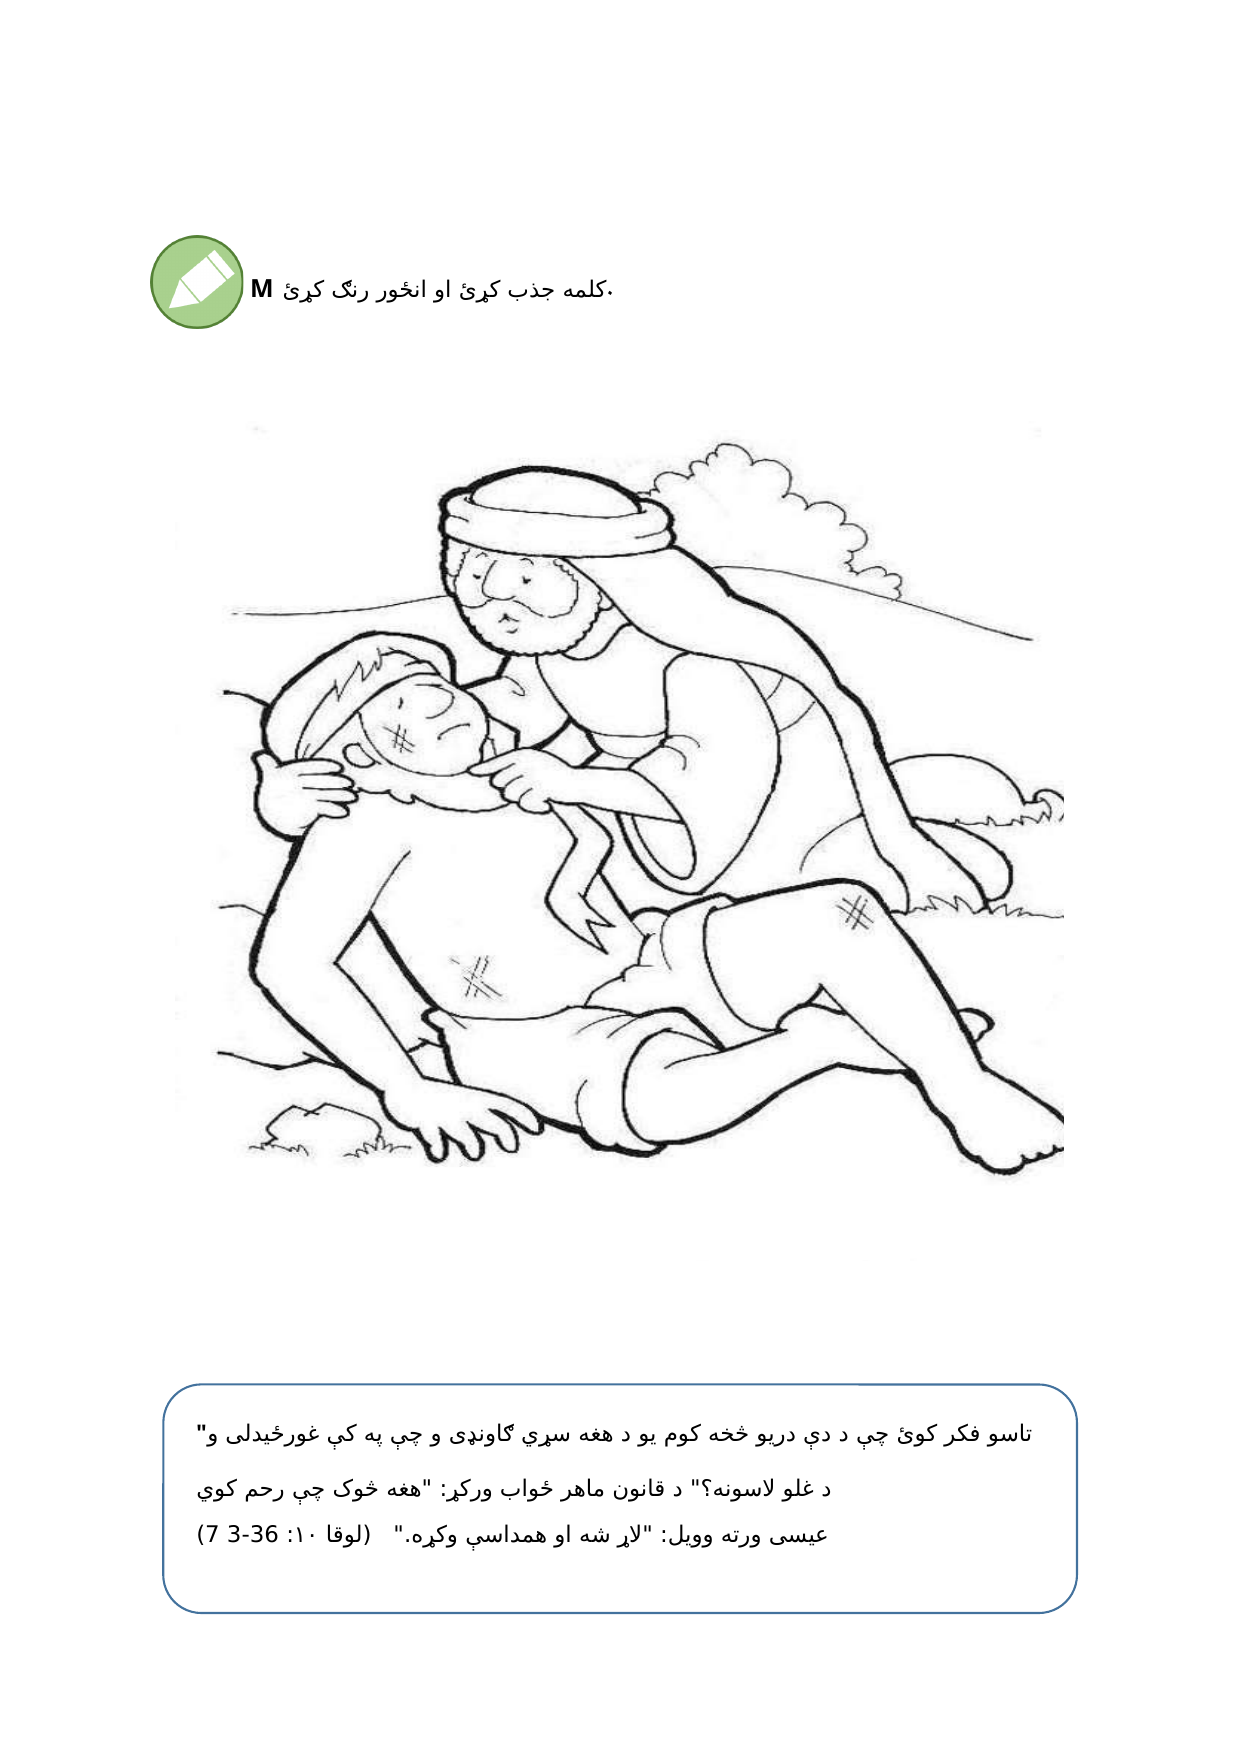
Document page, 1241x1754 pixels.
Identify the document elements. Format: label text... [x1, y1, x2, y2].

text "تاسو فکر کوئ چې د دې دریو څخه کوم یو د هغه سړي ګاونډی و چې په کې غورځیدلی و [150, 1412, 1090, 1455]
picture [175, 421, 1064, 1261]
text د غلو لاسونه؟" د قانون ماهر ځواب ورکړ: "هغه څوک چې رحم کوي [150, 1475, 1090, 1502]
text عیسی ورته وویل: "لاړ شه او همداسې وکړه." (لوقا ۱۰: 36-3 7) [150, 1521, 1090, 1547]
picture [150, 235, 244, 329]
text M کلمه جذب کړئ او انځور رنګ کړئ. [244, 266, 1090, 313]
